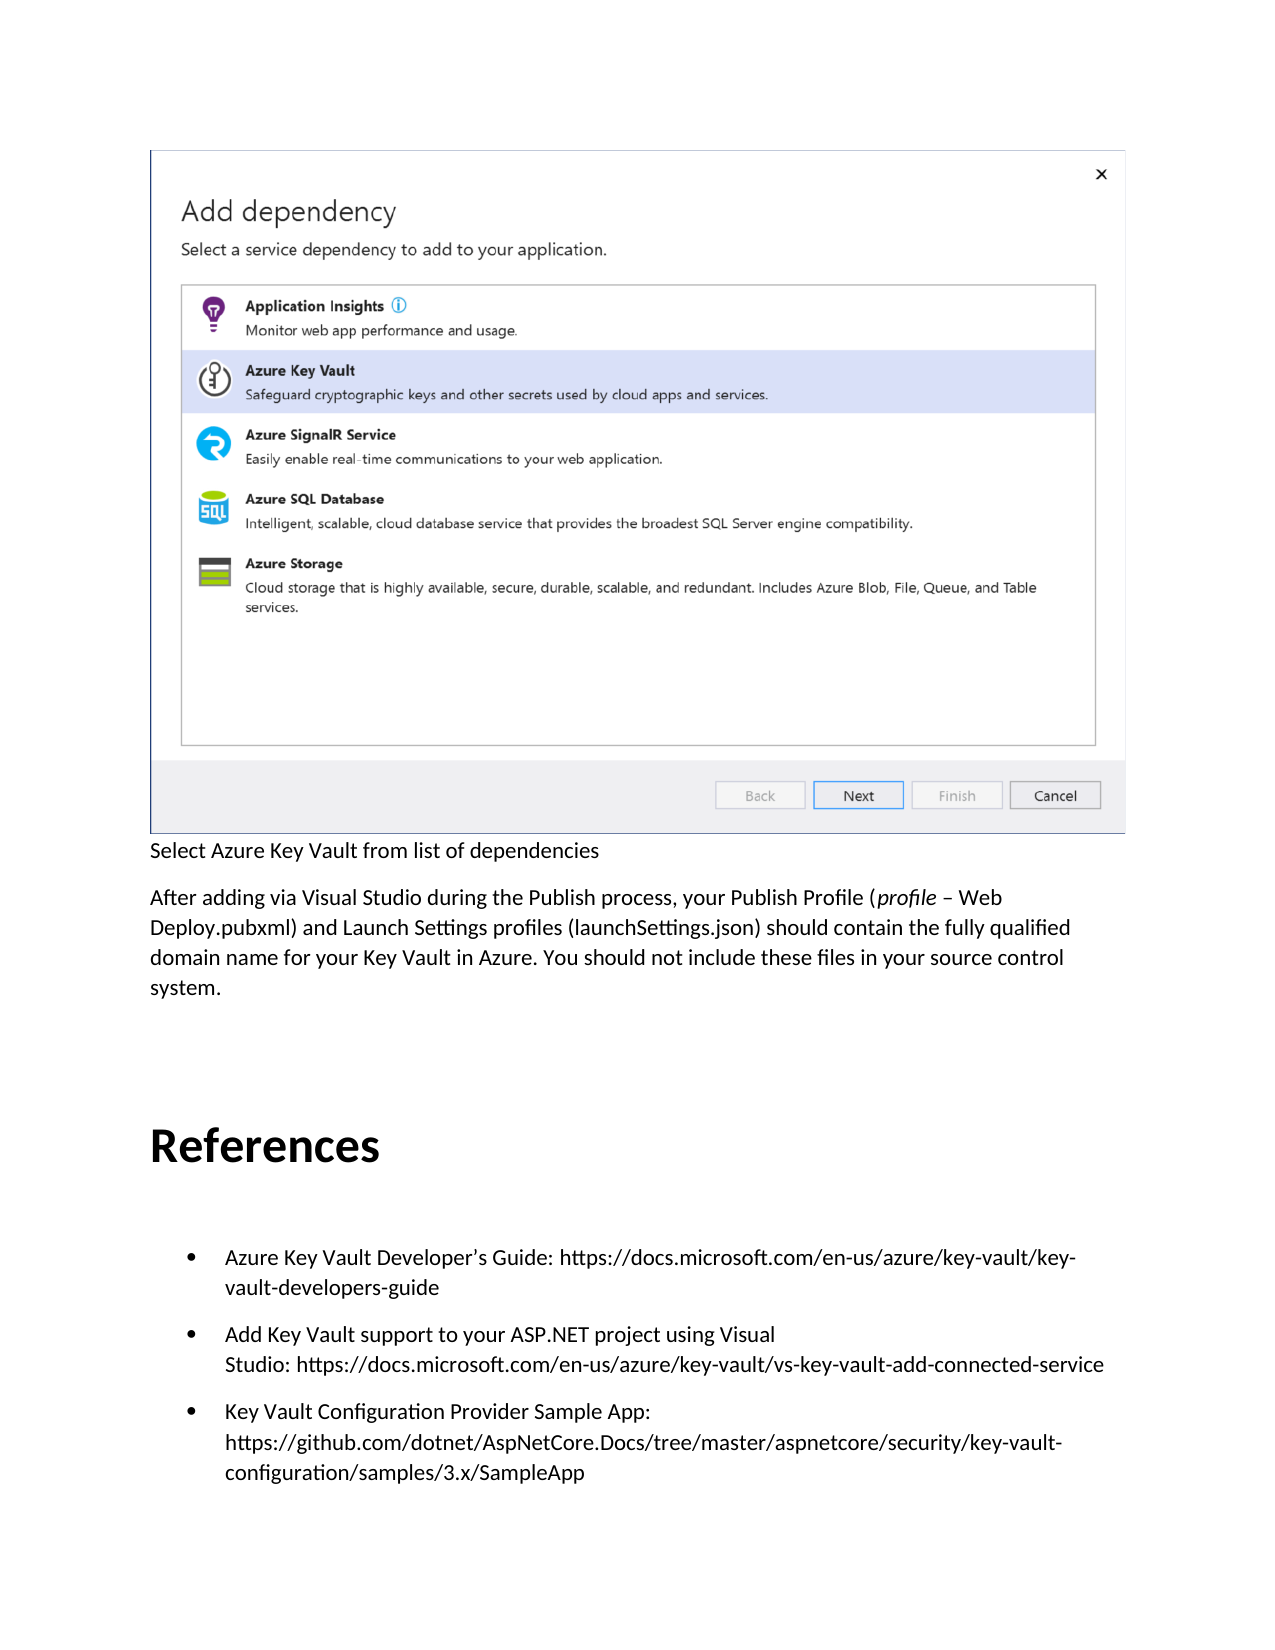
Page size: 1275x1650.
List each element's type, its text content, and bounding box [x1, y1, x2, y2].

text References [150, 1114, 1125, 1175]
list Key Vault Configuration Provider Sample App: https://github.com/dotnet/AspNetCore.Docs/tree/master/aspnetcore/security/key-vault-configuration/samples/3.x/SampleApp [187, 1397, 1125, 1486]
text After adding via Visual Studio during the Publish process, your Publish Profile (profile – Web Deploy.pubxml) and Launch Settings profiles (launchSettings.json) should contain the fully qualified domain name for your Key Vault in Azure. You should not include these files in your source control system. [150, 883, 1125, 1001]
text Add Dependencies during Publish from Visual Studio Select Azure Key Vault from list of dependencies [150, 834, 1125, 864]
list Azure Key Vault Developer’s Guide: https://docs.microsoft.com/en-us/azure/key-vault/key-vault-developers-guide [187, 1243, 1125, 1302]
picture [150, 150, 1125, 834]
list Add Key Vault support to your ASP.NET project using Visual Studio: https://docs.microsoft.com/en-us/azure/key-vault/vs-key-vault-add-connected-service [187, 1320, 1125, 1379]
